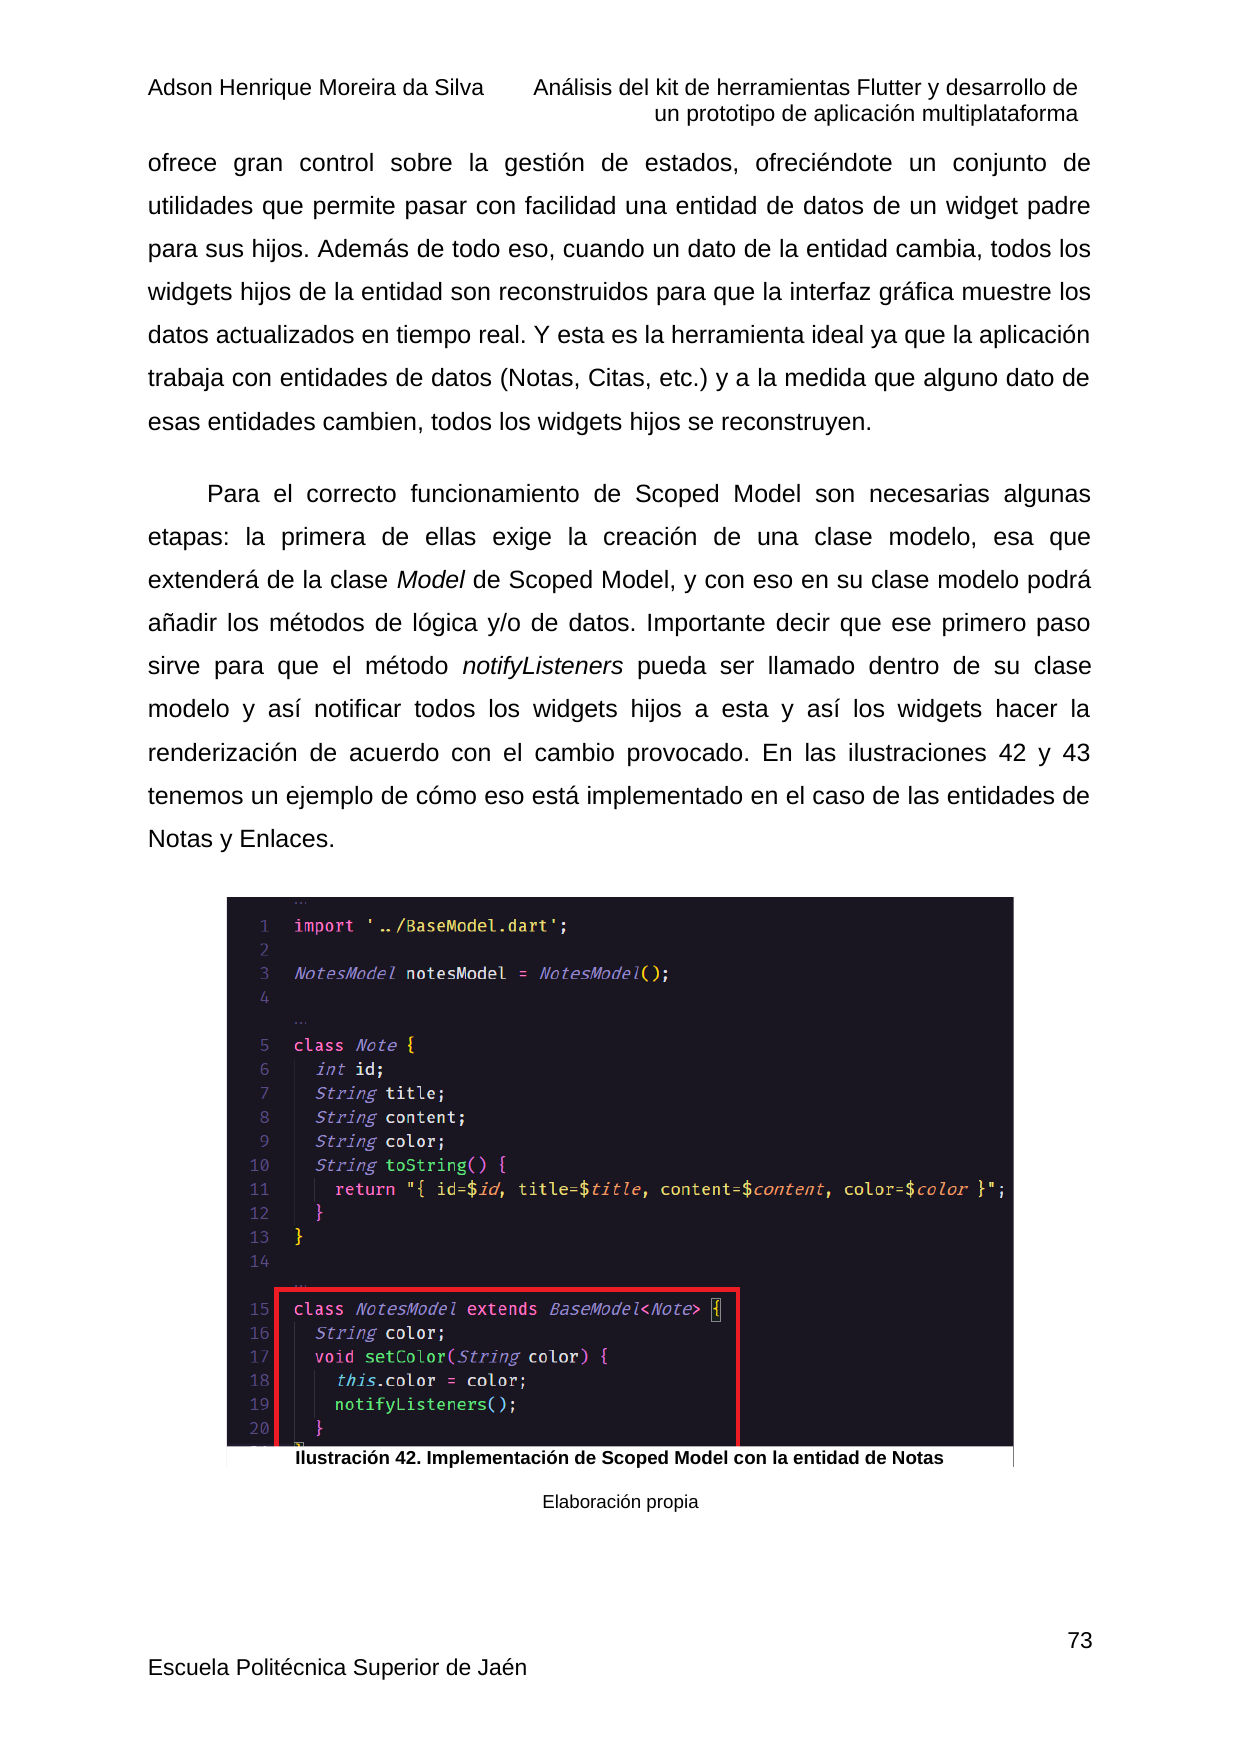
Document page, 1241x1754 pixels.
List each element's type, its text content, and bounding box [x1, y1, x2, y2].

picture [226, 897, 1014, 1446]
text Para el correcto funcionamiento de Scoped Model son necesarias algunas etapas: la primera de ellas exige la creación de una clase modelo, esa que extenderá de la clase Model de Scoped Model, y con eso en su clase modelo podrá añadir los métodos de lógica y/o de datos. Importante decir que ese primero paso sirve para que el método notifyListeners pueda ser llamado dentro de su clase modelo y así notificar todos los widgets hijos a esta y así los widgets hacer la renderización de acuerdo con el cambio provocado. En las ilustraciones 42 y 43 tenemos un ejemplo de cómo eso está implementado en el caso de las entidades de Notas y Enlaces. [148, 479, 1092, 852]
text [148, 148, 1092, 435]
